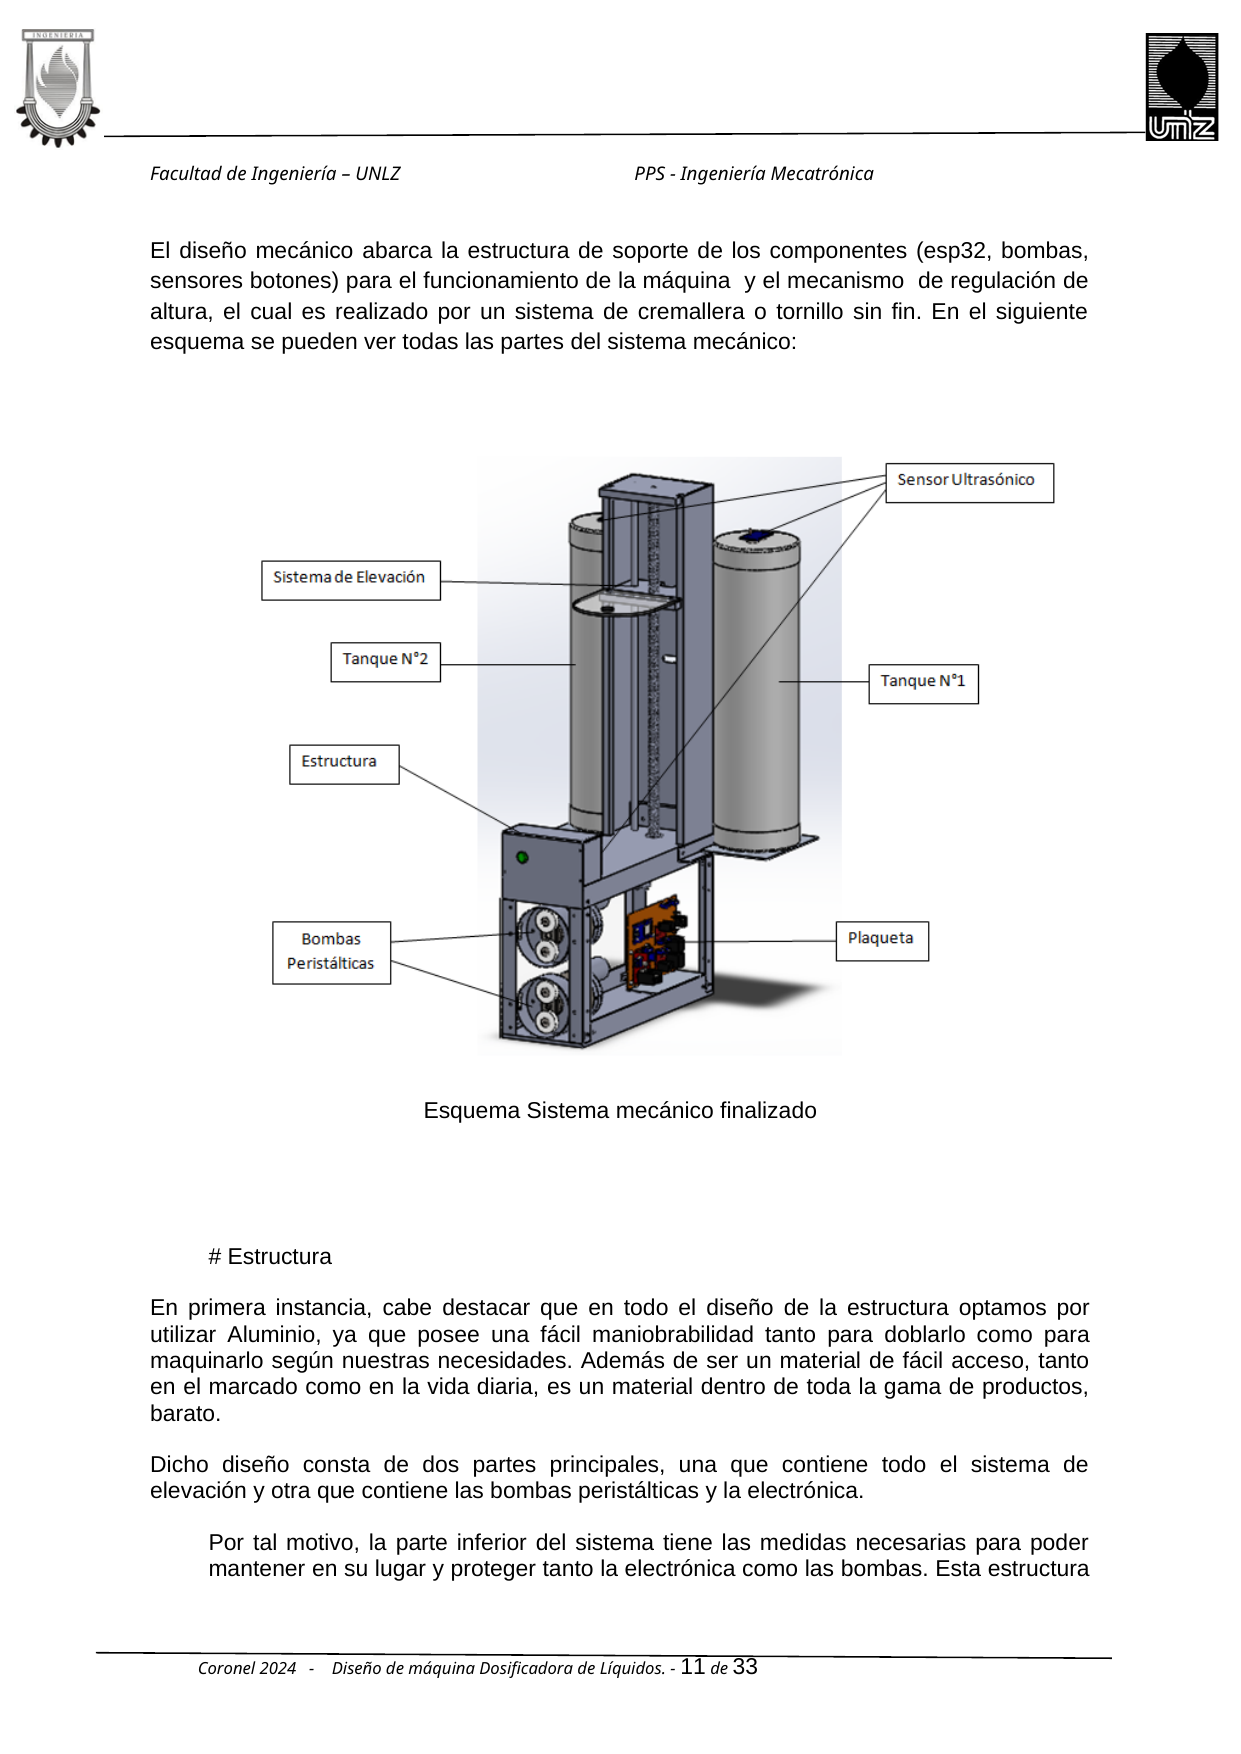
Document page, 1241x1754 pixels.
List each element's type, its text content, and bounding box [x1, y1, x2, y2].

text Esquema Sistema mecánico finalizado [150, 1097, 1090, 1123]
picture [14, 25, 104, 150]
picture [255, 448, 1060, 1063]
text # Estructura [208, 1243, 1090, 1269]
text En primera instancia, cabe destacar que en todo el diseño de la estructura optamos por utilizar Aluminio, ya que posee una fácil maniobrabilidad tanto para doblarlo como para maquinarlo según nuestras necesidades. Además de ser un material de fácil acceso, tanto en el marcado como en la vida diaria, es un material dentro de toda la gama de productos, barato. [150, 1294, 1090, 1426]
text El diseño mecánico abarca la estructura de soporte de los componentes (esp32, bombas, sensores botones) para el funcionamiento de la máquina y el mecanismo de regulación de altura, el cual es realizado por un sistema de cremallera o tornillo sin fin. En el siguiente esquema se pueden ver todas las partes del sistema mecánico: [150, 237, 1090, 354]
picture [1126, 33, 1234, 141]
text Dicho diseño consta de dos partes principales, una que contiene todo el sistema de elevación y otra que contiene las bombas peristálticas y la electrónica. [150, 1451, 1090, 1504]
